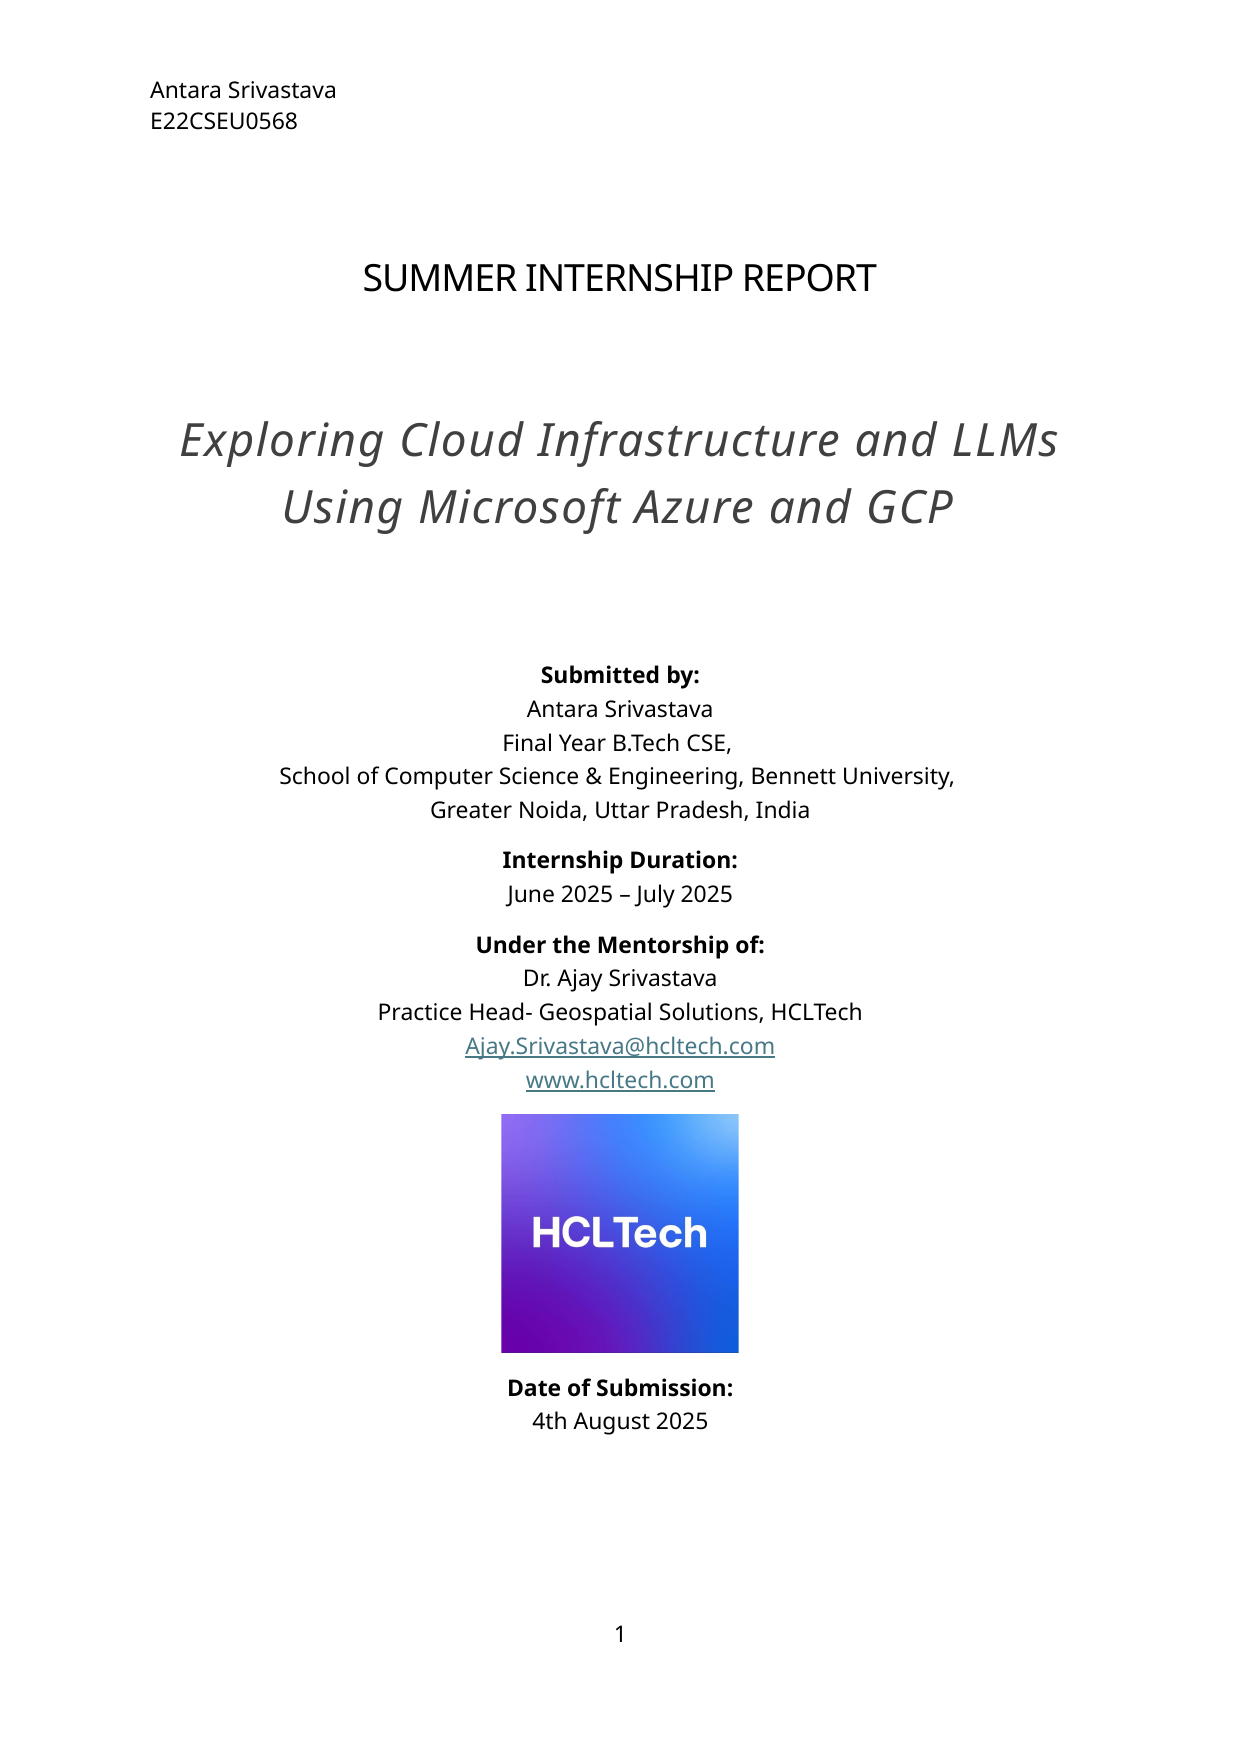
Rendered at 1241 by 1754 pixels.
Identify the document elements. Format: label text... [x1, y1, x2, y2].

text Submitted by: Antara Srivastava Final Year B.Tech CSE, School of Computer Science & Engineering, Bennett University, Greater Noida, Uttar Pradesh, India [150, 659, 1090, 825]
subtitle Exploring Cloud Infrastructure and LLMs Using Microsoft Azure and GCP [150, 323, 1090, 537]
picture [501, 1114, 739, 1353]
text Date of Submission: 4th August 2025 [150, 1372, 1090, 1437]
text Under the Mentorship of: Dr. Ajay Srivastava Practice Head- Geospatial Solutions, HCLTech Ajay.Srivastava@hcltech.com www.hcltech.com [150, 929, 1090, 1095]
text SUMMER INTERNSHIP REPORT [150, 251, 1090, 302]
text Internship Duration: June 2025 – July 2025 [150, 844, 1090, 909]
